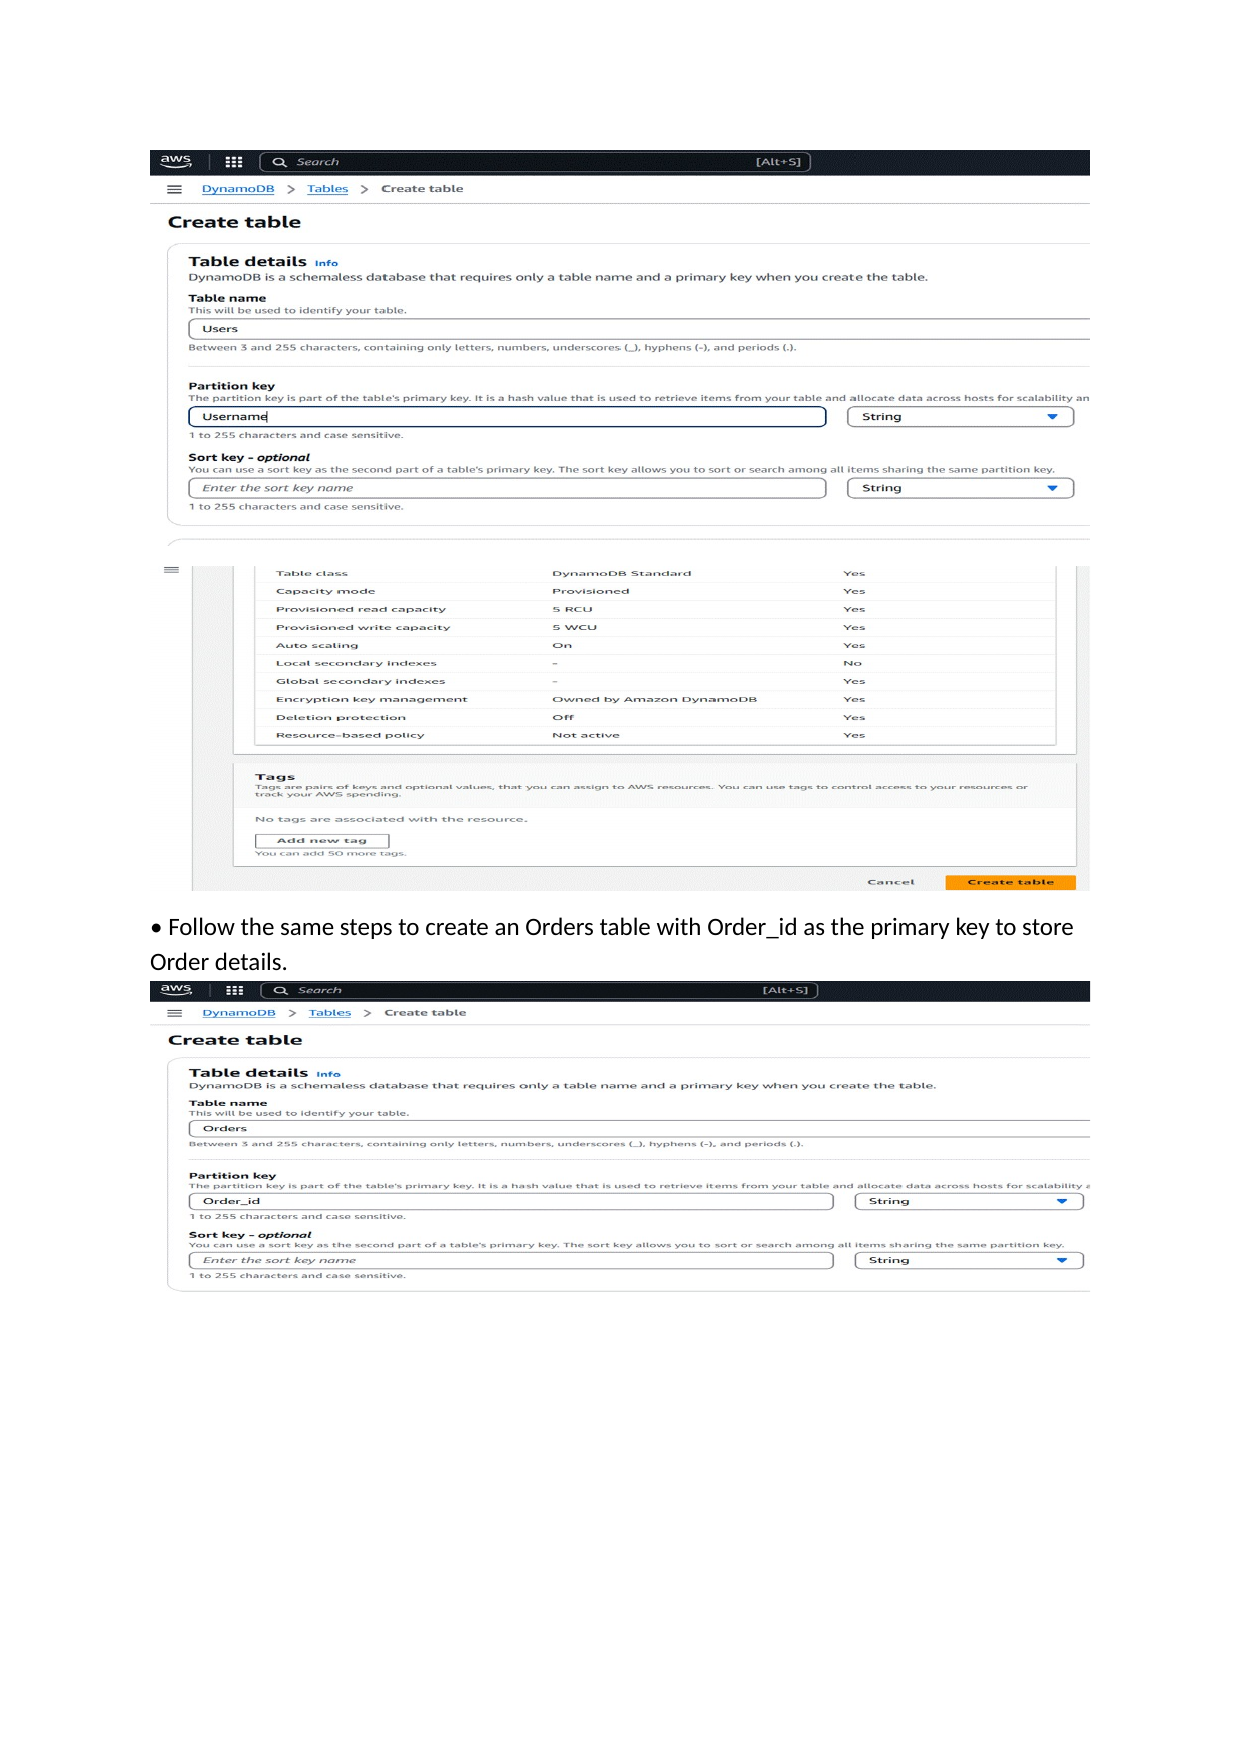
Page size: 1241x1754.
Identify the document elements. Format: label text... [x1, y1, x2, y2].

text • Follow the same steps to create an Orders table with Order_id as the primary key to store Order details. [150, 912, 1090, 981]
picture [150, 150, 1090, 546]
picture [150, 566, 1091, 891]
picture [150, 981, 1091, 1300]
